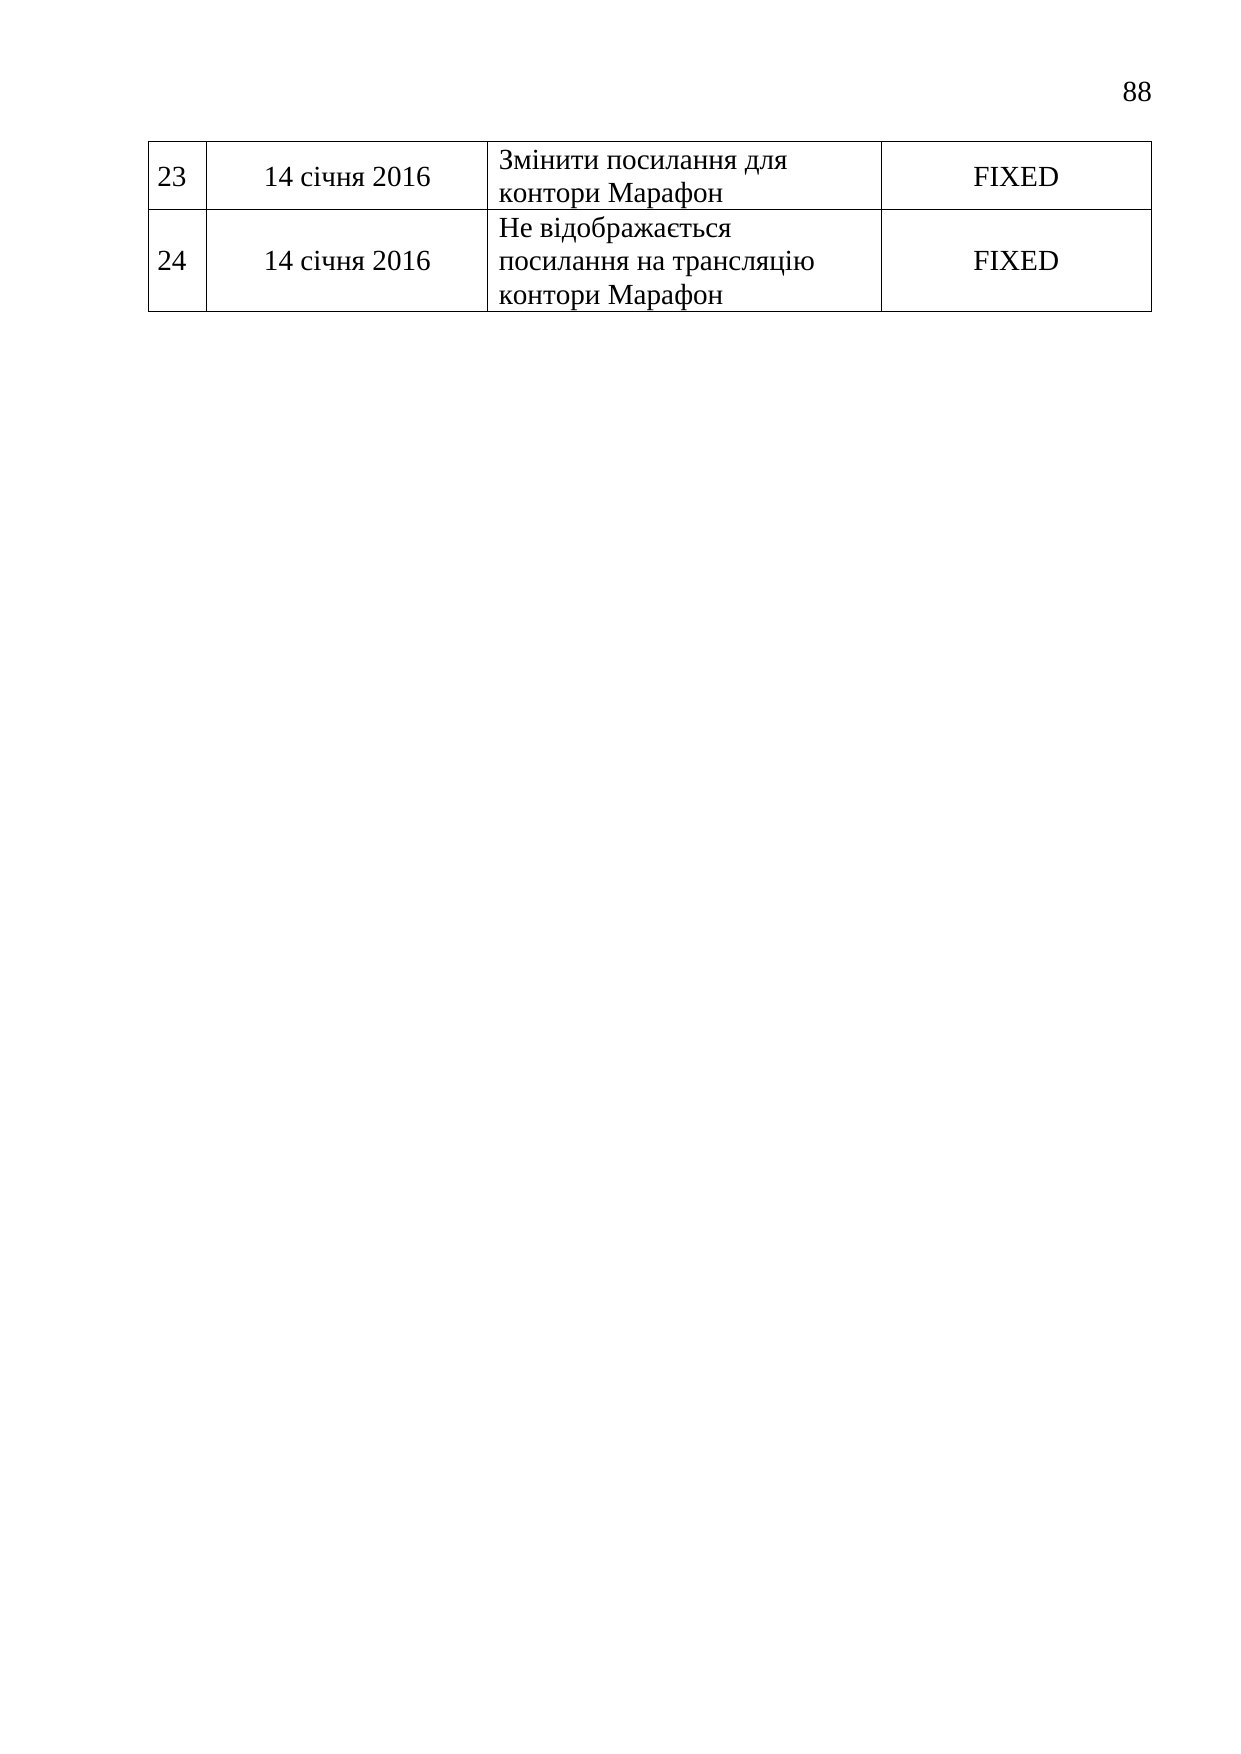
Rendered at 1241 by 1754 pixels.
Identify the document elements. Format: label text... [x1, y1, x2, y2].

table_cell 24 [149, 210, 206, 311]
table_header FIXED [882, 142, 1151, 209]
table_cell Не відображається посилання на трансляцію контори Марафон [488, 210, 881, 311]
table_header 23 [149, 142, 206, 209]
table_cell 14 січня 2016 [207, 210, 487, 311]
table_header 14 січня 2016 [207, 142, 487, 209]
table_header Змінити посилання для контори Марафон [488, 142, 881, 209]
table_cell FIXED [882, 210, 1151, 311]
